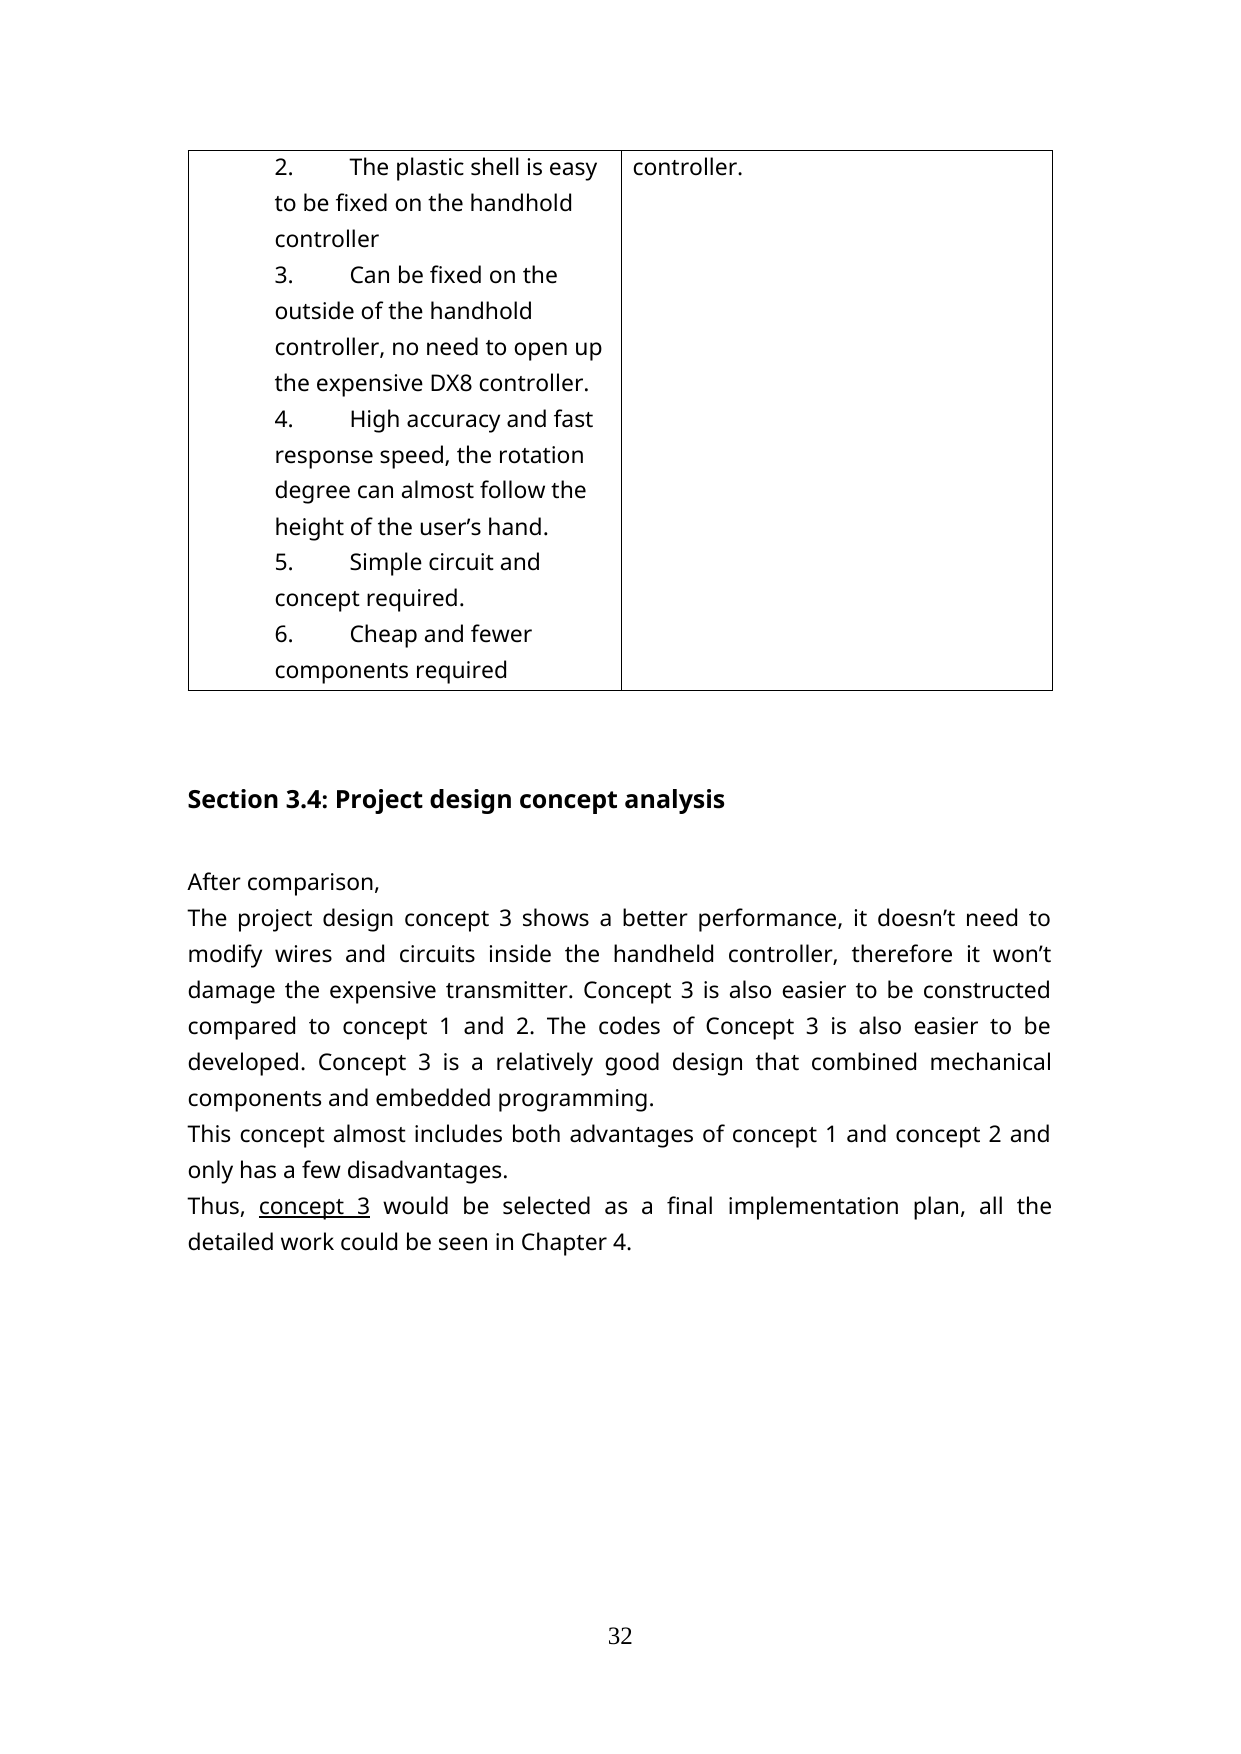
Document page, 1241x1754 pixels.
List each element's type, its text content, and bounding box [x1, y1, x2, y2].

text The project design concept 3 shows a better performance, it doesn’t need to modify wires and circuits inside the handheld controller, therefore it won’t damage the expensive transmitter. Concept 3 is also easier to be constructed compared to concept 1 and 2. The codes of Concept 3 is also easier to be developed. Concept 3 is a relatively good design that combined mechanical components and embedded programming. [187, 902, 1053, 1113]
text This concept almost includes both advantages of concept 1 and concept 2 and only has a few disadvantages. [187, 1118, 1053, 1185]
subtitle Section 3.4: Project design concept analysis [187, 782, 1053, 816]
text Thus, concept 3 would be selected as a final implementation plan, all the detailed work could be seen in Chapter 4. [187, 1189, 1053, 1257]
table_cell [622, 151, 1052, 690]
text After comparison, [187, 866, 1053, 897]
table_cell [189, 151, 621, 690]
